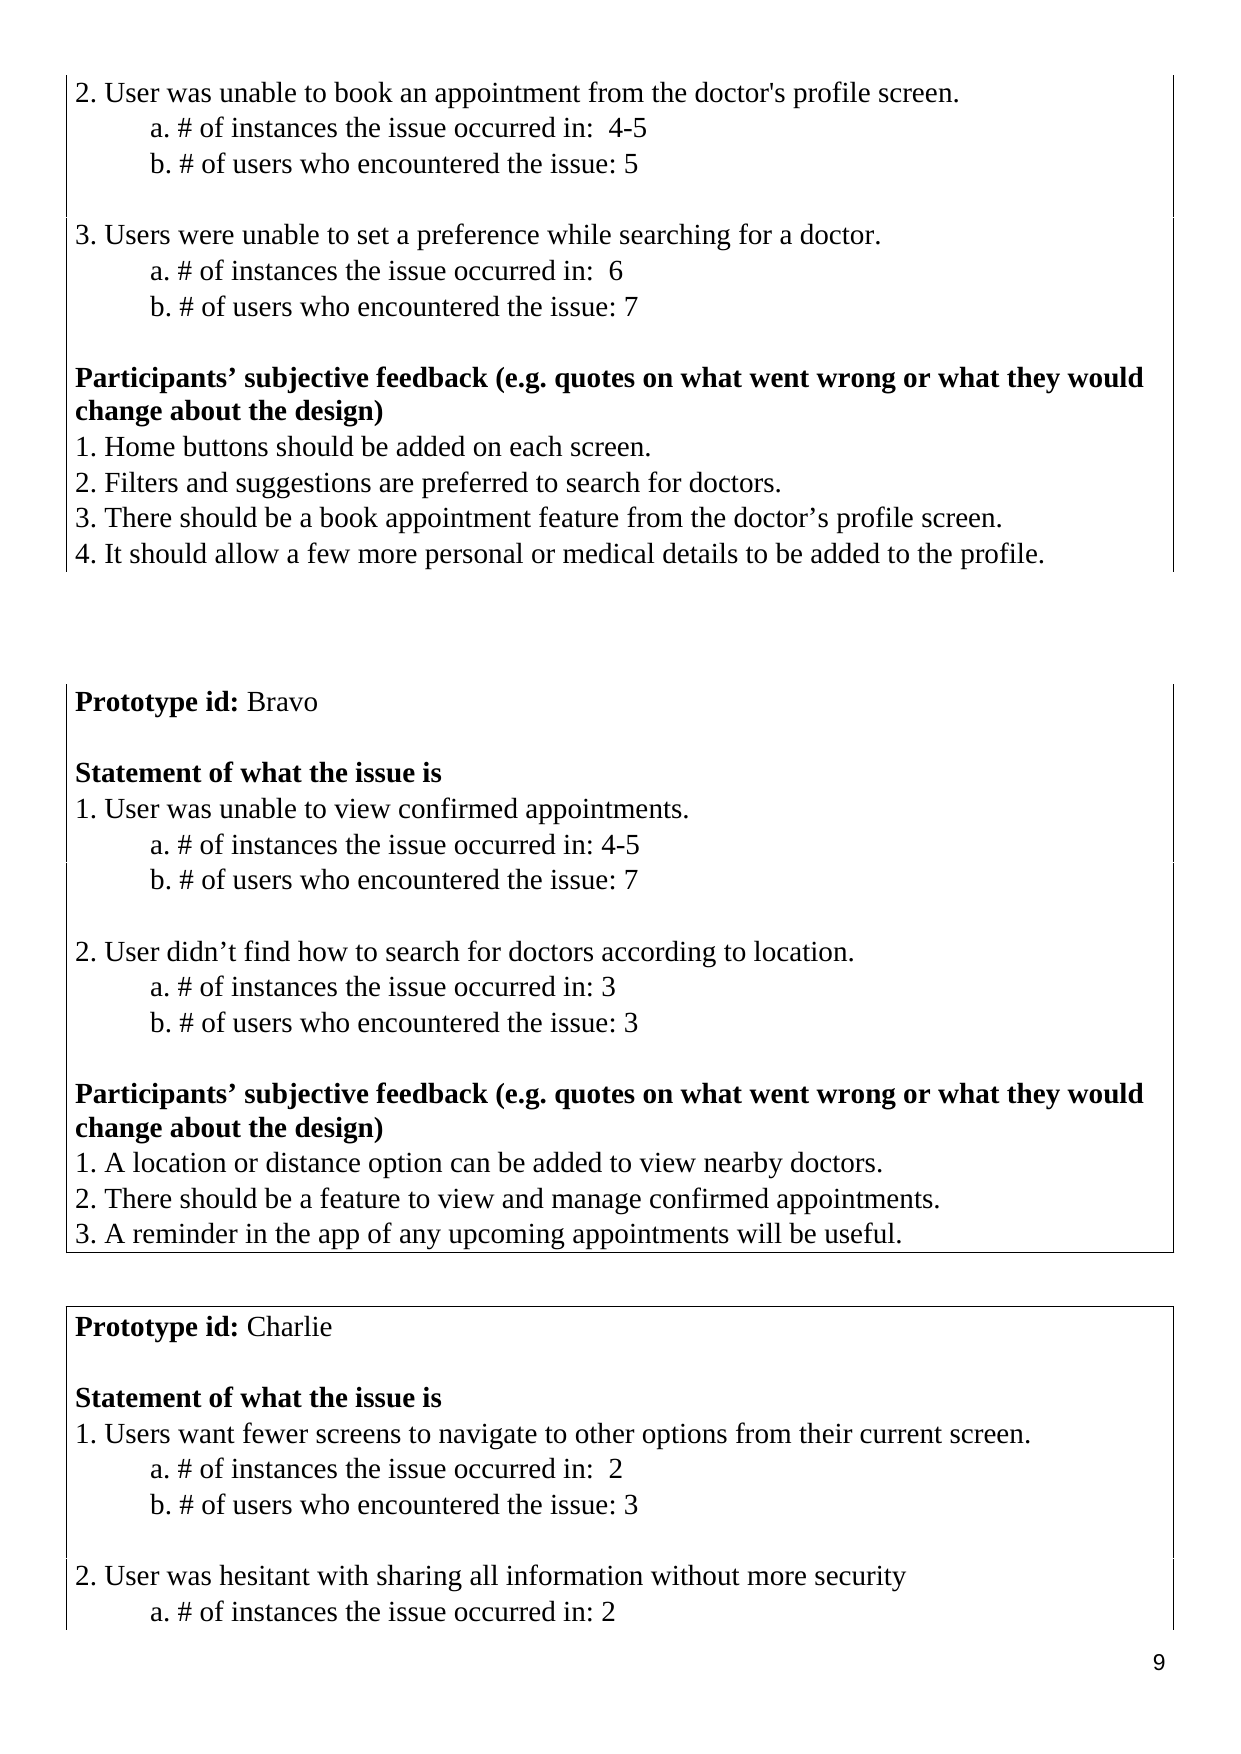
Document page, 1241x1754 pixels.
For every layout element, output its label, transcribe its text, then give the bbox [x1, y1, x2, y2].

text b. # of users who encountered the issue: 5 [67, 146, 1173, 182]
text 3. A reminder in the app of any upcoming appointments will be useful. [67, 1217, 1173, 1252]
text 1. A location or distance option can be added to view nearby doctors. [67, 1145, 1173, 1181]
text b. # of users who encountered the issue: 7 [67, 289, 1173, 324]
text 3. Users were unable to set a preference while searching for a doctor. [67, 217, 1173, 253]
text 4. It should allow a few more personal or medical details to be added to the profile. [67, 536, 1173, 572]
text a. # of instances the issue occurred in: 2 [67, 1594, 1173, 1630]
text Statement of what the issue is [67, 756, 1173, 791]
text 2. There should be a feature to view and manage confirmed appointments. [67, 1181, 1173, 1217]
text a. # of instances the issue occurred in: 2 [67, 1452, 1173, 1487]
text 2. User was unable to book an appointment from the doctor's profile screen. [67, 75, 1173, 111]
text Participants’ subjective feedback (e.g. quotes on what went wrong or what they would change about the design) [67, 1076, 1173, 1145]
text a. # of instances the issue occurred in: 6 [67, 253, 1173, 289]
text b. # of users who encountered the issue: 3 [67, 1487, 1173, 1523]
text Participants’ subjective feedback (e.g. quotes on what went wrong or what they would change about the design) [67, 360, 1173, 429]
text 3. There should be a book appointment feature from the doctor’s profile screen. [67, 500, 1173, 536]
text a. # of instances the issue occurred in: 3 [67, 969, 1173, 1005]
text 2. User didn’t find how to search for doctors according to location. [67, 934, 1173, 969]
text b. # of users who encountered the issue: 7 [67, 862, 1173, 898]
text a. # of instances the issue occurred in: 4-5 [67, 111, 1173, 146]
text a. # of instances the issue occurred in: 4-5 [67, 827, 1173, 862]
text Prototype id: Charlie [67, 1307, 1173, 1345]
text 1. Home buttons should be added on each screen. [67, 429, 1173, 465]
text 2. Filters and suggestions are preferred to search for doctors. [67, 465, 1173, 500]
text Statement of what the issue is [67, 1380, 1173, 1416]
text 1. Users want fewer screens to navigate to other options from their current screen. [67, 1416, 1173, 1452]
text 1. User was unable to view confirmed appointments. [67, 791, 1173, 827]
text Prototype id: Bravo [67, 684, 1173, 720]
text b. # of users who encountered the issue: 3 [67, 1005, 1173, 1041]
text 2. User was hesitant with sharing all information without more security [67, 1558, 1173, 1594]
